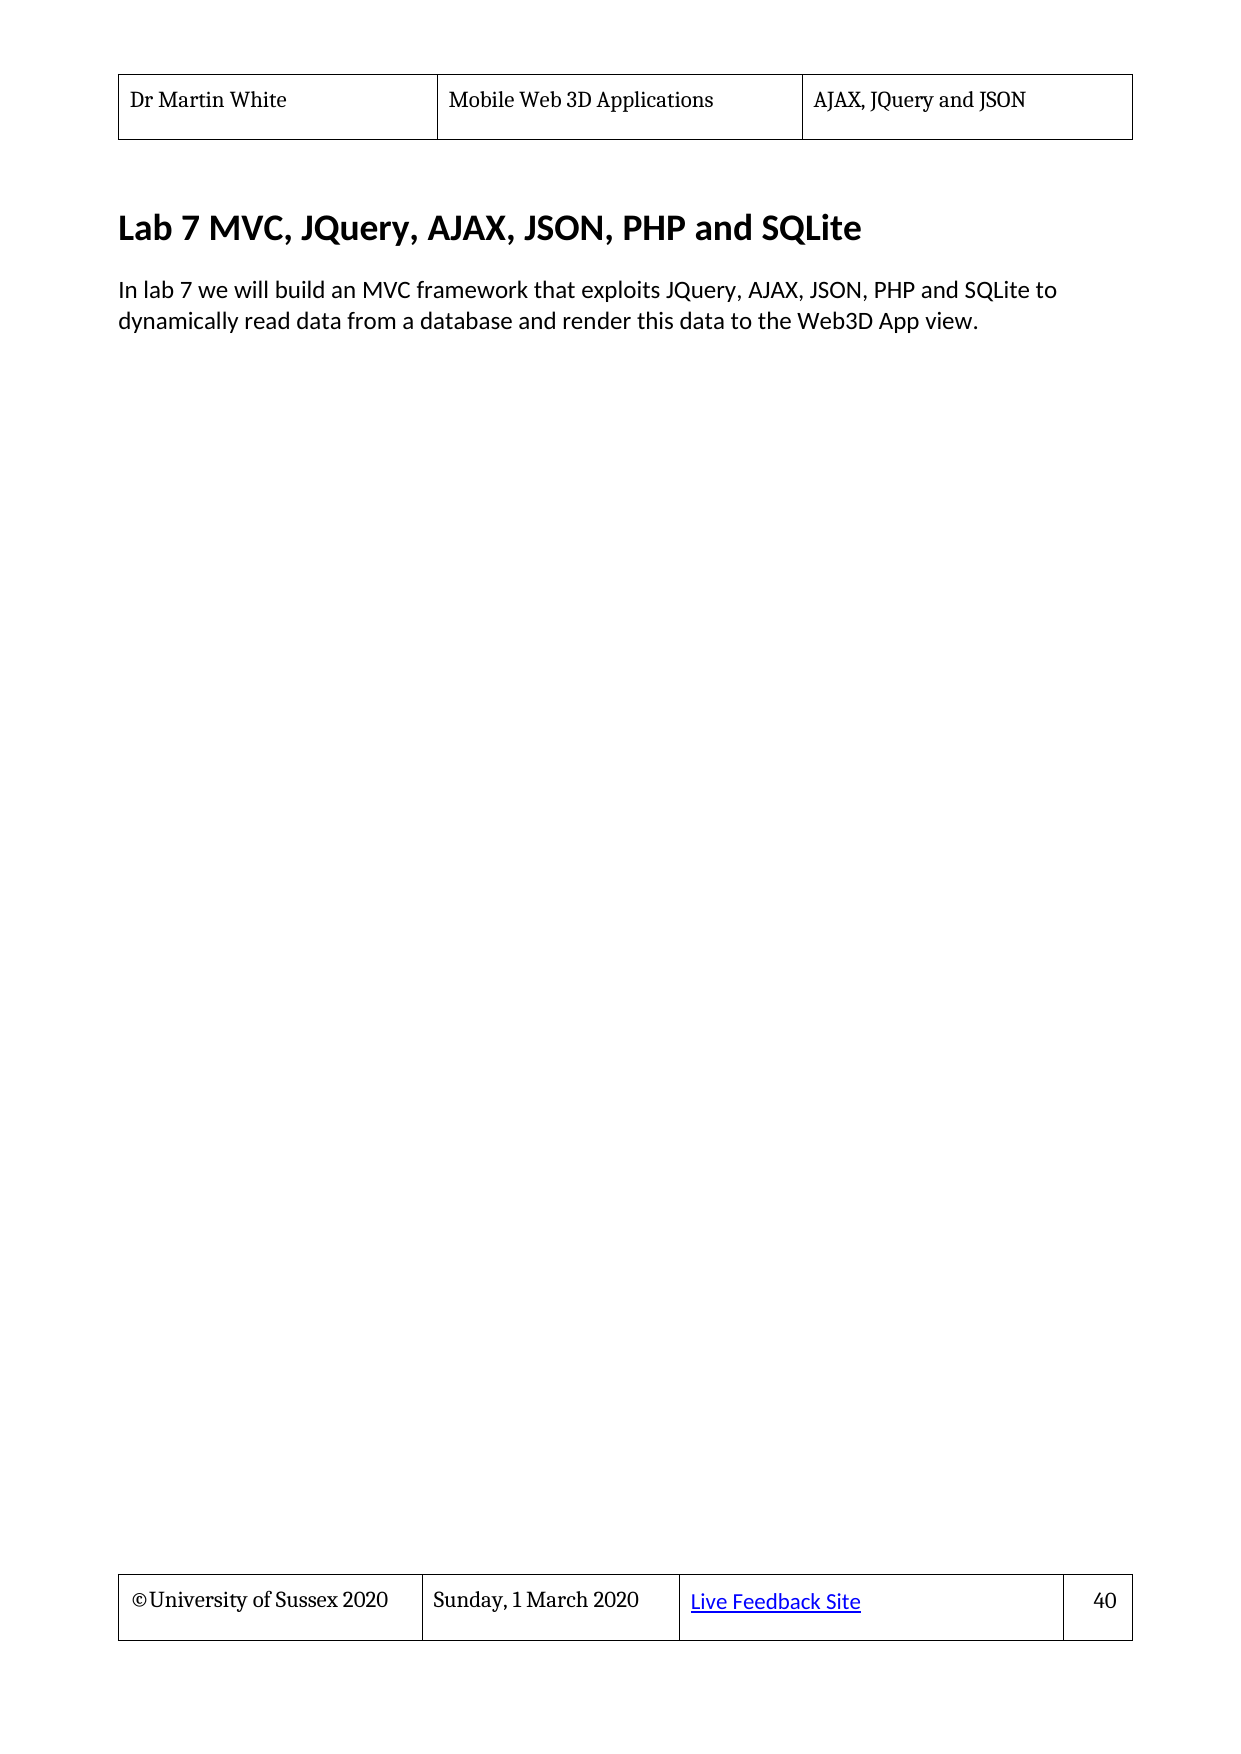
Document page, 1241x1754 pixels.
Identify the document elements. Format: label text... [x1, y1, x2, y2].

subtitle Lab 7 MVC, JQuery, AJAX, JSON, PHP and SQLite [118, 203, 1122, 249]
text In lab 7 we will build an MVC framework that exploits JQuery, AJAX, JSON, PHP and SQLite to dynamically read data from a database and render this data to the Web3D App view. [118, 274, 1122, 335]
